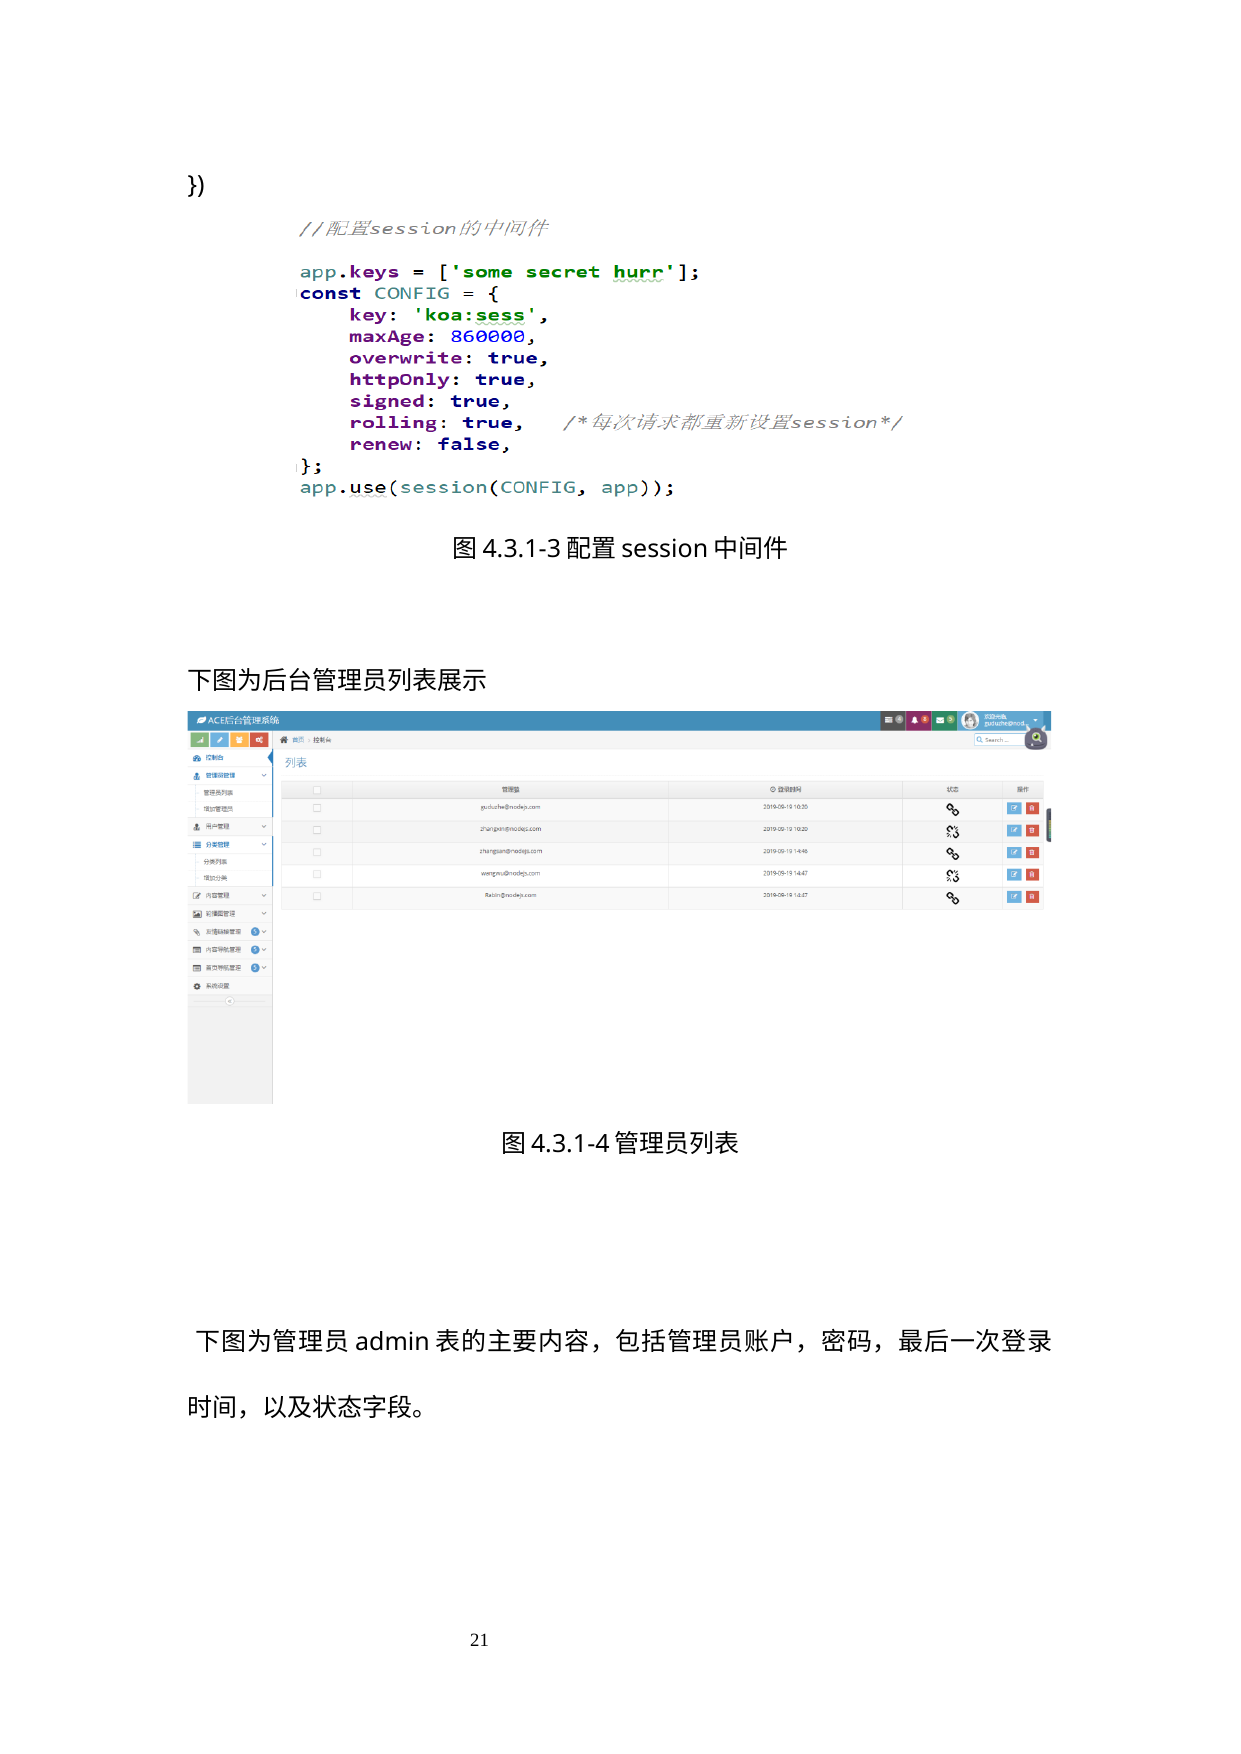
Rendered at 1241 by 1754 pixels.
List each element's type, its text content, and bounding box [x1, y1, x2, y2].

list 图4.3.1-3配置session中间件 [187, 514, 1053, 580]
picture [187, 711, 1052, 1104]
text }) [187, 151, 1053, 217]
list 图4.3.1-4管理员列表 [187, 1108, 1053, 1174]
list 下图为管理员admin表的主要内容，包括管理员账户，密码，最后一次登录时间，以及状态字段。 [187, 1306, 1053, 1438]
picture [295, 216, 945, 512]
list 下图为后台管理员列表展示 [187, 646, 1053, 712]
